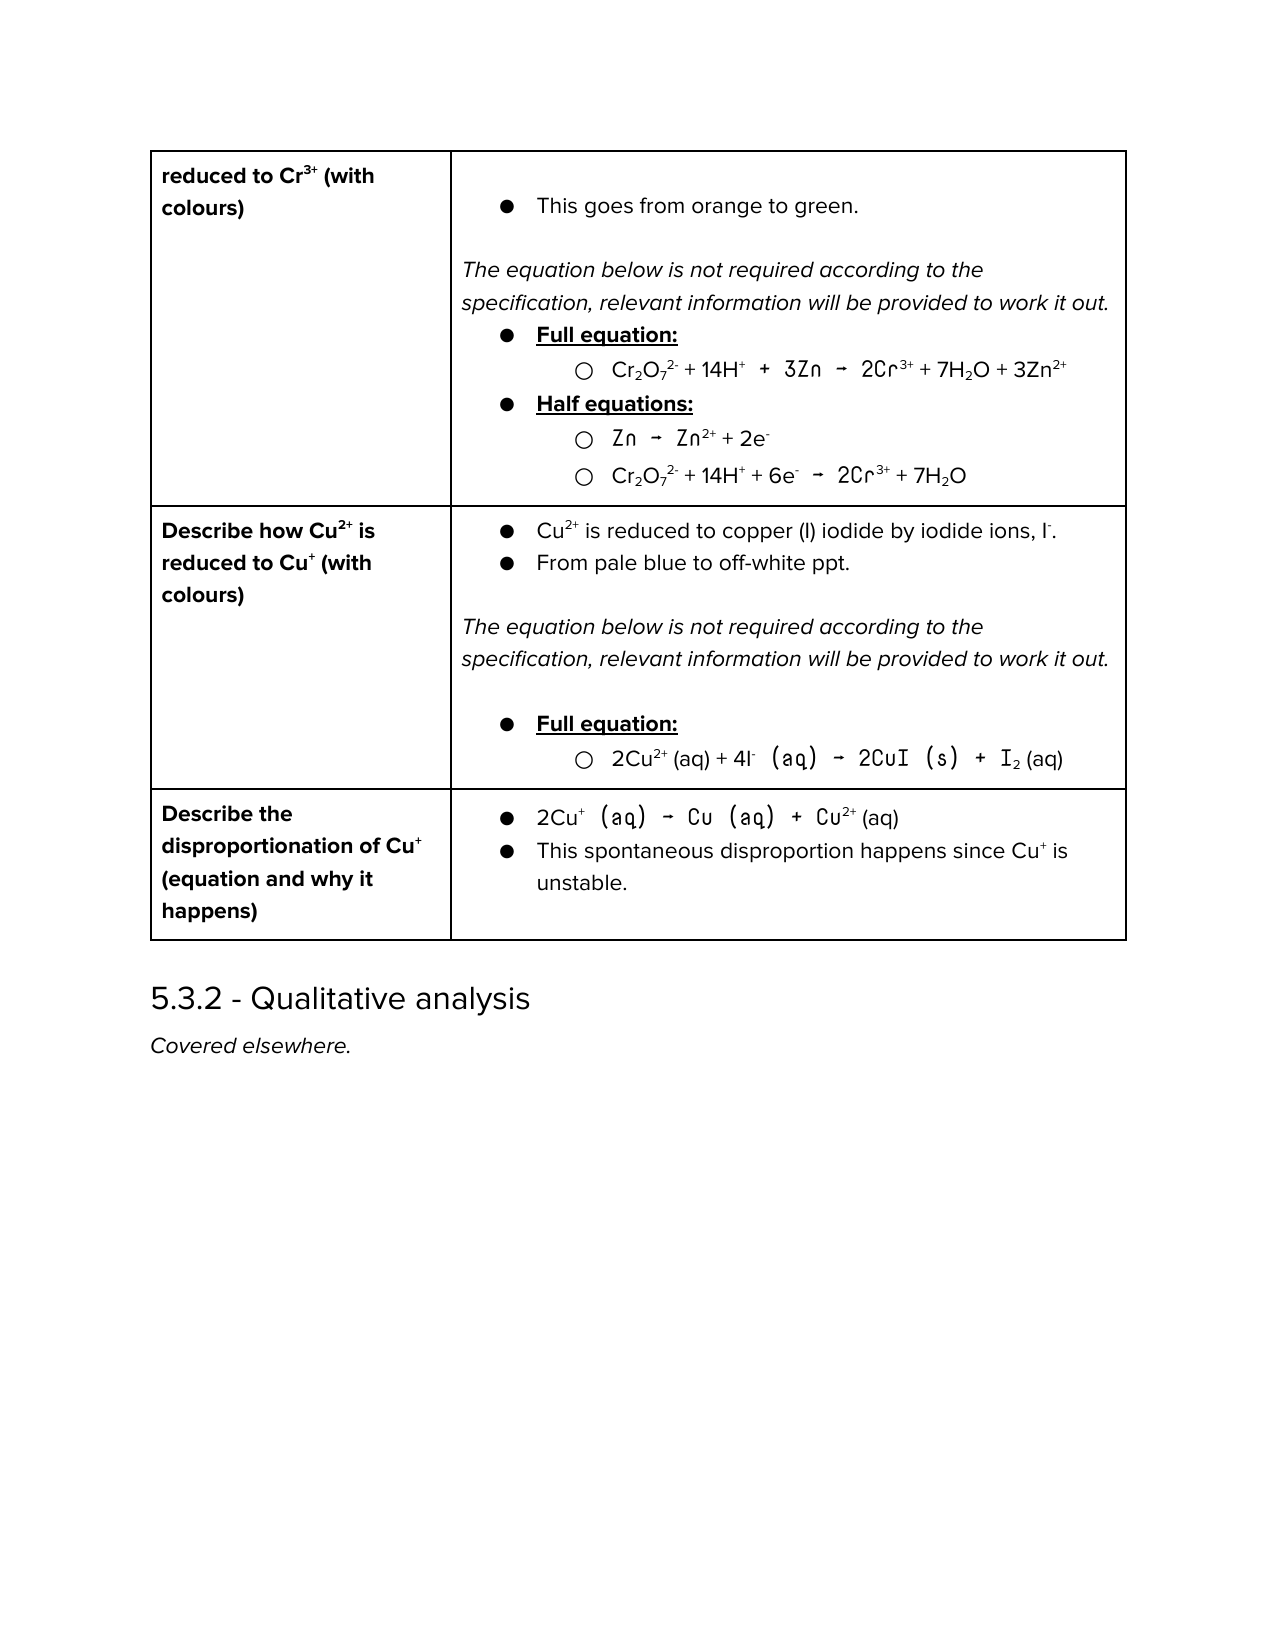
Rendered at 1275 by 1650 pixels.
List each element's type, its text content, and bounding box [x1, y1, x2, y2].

table_cell Cu2+ is reduced to copper (I) iodide by iodide ions, I-. From pale blue to off-white ppt. The equation below is not required according to the specification, relevant information will be provided to work it out. Full equation: 2Cu2+ (aq) + 4I- (aq) → 2CuI (s) + I2 (aq) [452, 507, 1125, 788]
table_cell 2Cu+ (aq) → Cu (aq) + Cu2+ (aq) This spontaneous disproportion happens since Cu+ is unstable. [452, 790, 1125, 939]
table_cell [452, 152, 1125, 505]
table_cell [152, 152, 450, 505]
table_cell Describe the disproportionation of Cu+ (equation and why it happens) [152, 790, 450, 939]
table_cell Describe how Cu2+ is reduced to Cu+ (with colours) [152, 507, 450, 788]
subtitle 5.3.2 - Qualitative analysis [150, 979, 1125, 1019]
text Covered elsewhere. [150, 1032, 1125, 1060]
